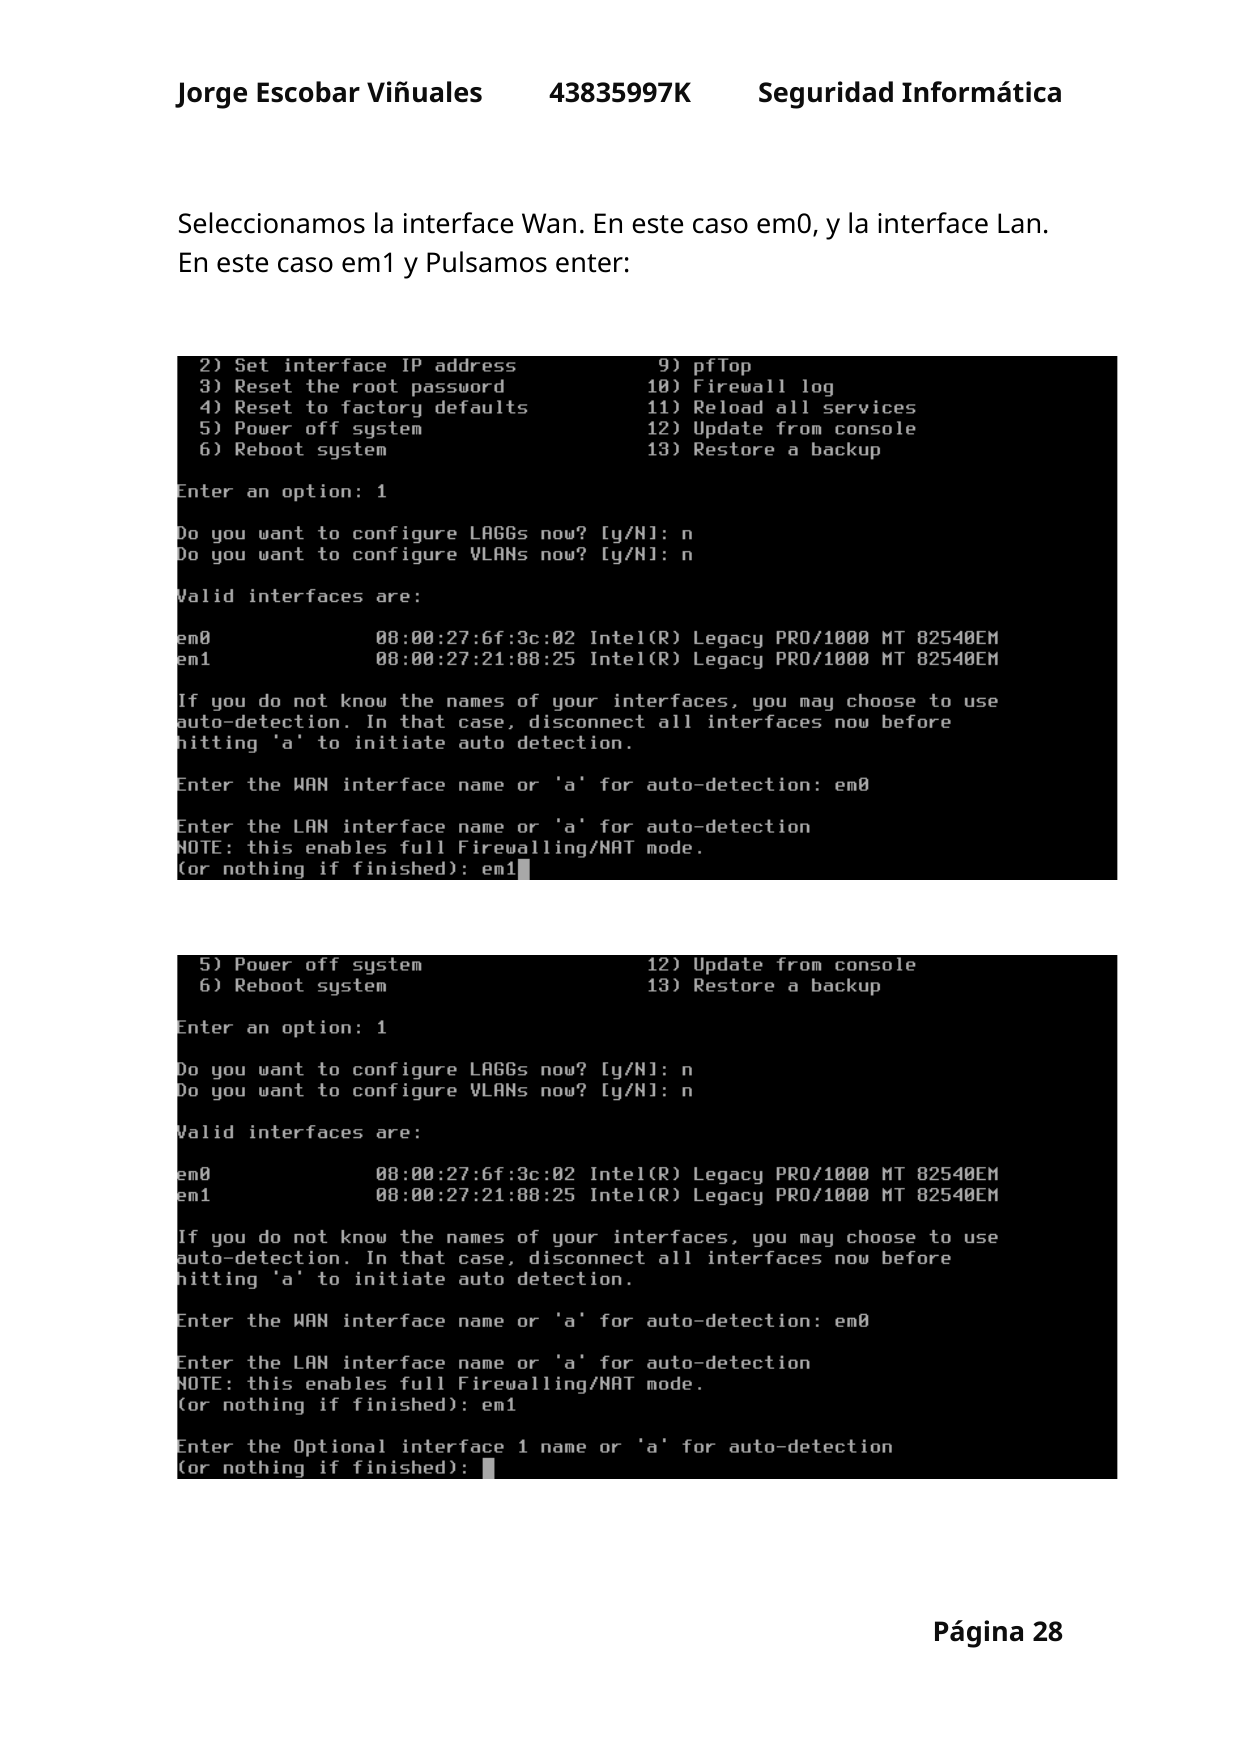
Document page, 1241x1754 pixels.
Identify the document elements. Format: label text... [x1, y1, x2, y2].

picture [177, 356, 1118, 880]
text Seleccionamos la interface Wan. En este caso em0, y la interface Lan. En este caso em1 y Pulsamos enter: [177, 204, 1063, 281]
picture [177, 955, 1118, 1479]
